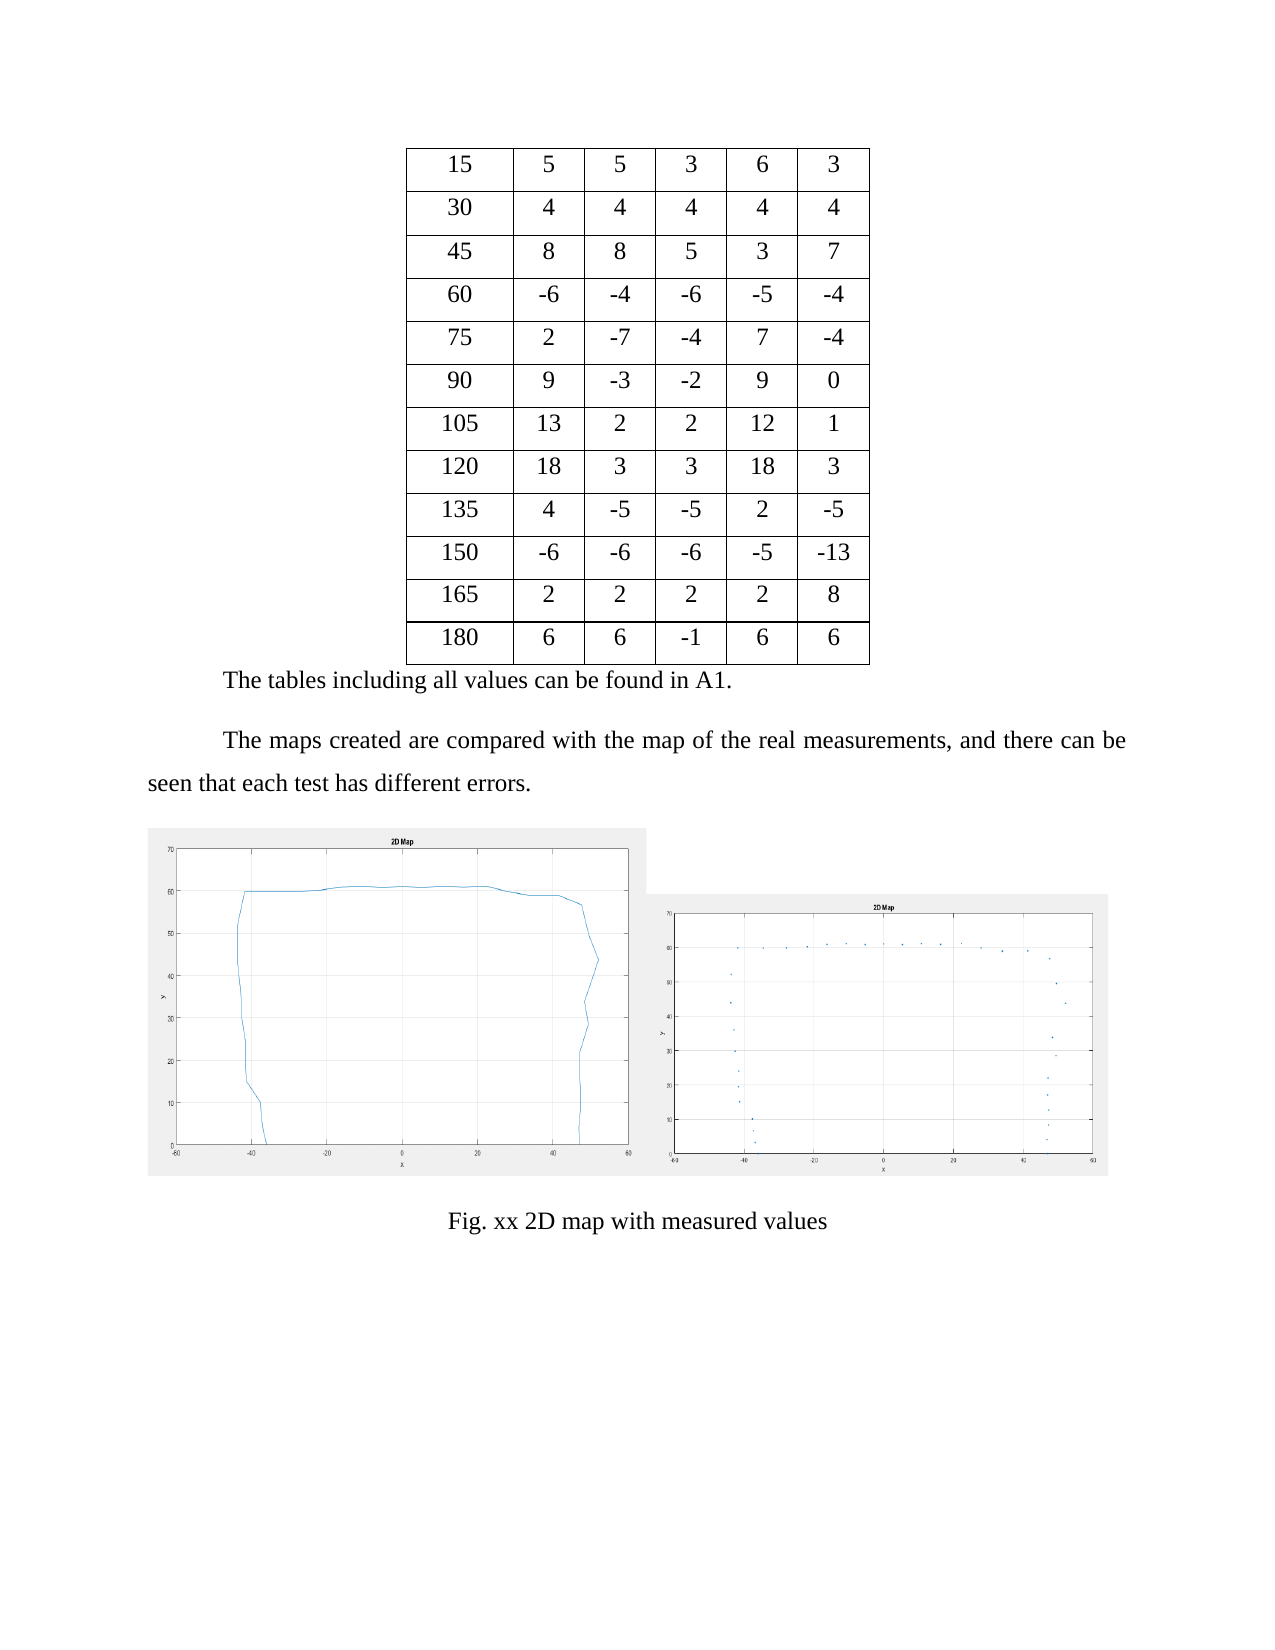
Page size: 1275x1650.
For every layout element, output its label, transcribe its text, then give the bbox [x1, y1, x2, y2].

table_cell 120 [407, 451, 513, 493]
table_cell 6 [514, 623, 584, 664]
table_cell -5 [656, 494, 726, 536]
table_cell 3 [585, 451, 655, 493]
table_cell 8 [585, 236, 655, 278]
table_cell -6 [585, 537, 655, 578]
table_cell 9 [727, 365, 797, 407]
text The tables including all values can be found in A1. [148, 665, 1127, 694]
table_cell 2 [514, 580, 584, 621]
table_cell 6 [727, 149, 797, 191]
table_cell 3 [798, 149, 869, 191]
table_cell 2 [514, 322, 584, 364]
table_cell -6 [514, 537, 584, 578]
picture [147, 828, 1109, 1176]
table_cell 2 [585, 580, 655, 621]
table_cell 4 [585, 192, 655, 235]
table_cell 18 [727, 451, 797, 493]
table_cell 3 [656, 149, 726, 191]
table_cell 3 [656, 451, 726, 493]
table_cell 135 [407, 494, 513, 536]
table_cell 3 [798, 451, 869, 493]
table_cell 2 [585, 408, 655, 450]
table_cell 8 [514, 236, 584, 278]
table_cell 0 [798, 365, 869, 407]
table_cell 4 [798, 192, 869, 235]
table_cell -5 [727, 537, 797, 578]
table_cell -5 [585, 494, 655, 536]
table_cell 5 [585, 149, 655, 191]
table_cell -5 [727, 279, 797, 321]
table_cell 4 [514, 192, 584, 235]
table_cell 13 [514, 408, 584, 450]
table_cell 45 [407, 236, 513, 278]
table_cell 18 [514, 451, 584, 493]
table_cell 2 [656, 580, 726, 621]
table_cell -2 [656, 365, 726, 407]
table_cell 3 [727, 236, 797, 278]
table_cell 7 [798, 236, 869, 278]
table_cell 4 [727, 192, 797, 235]
table_cell 75 [407, 322, 513, 364]
table_cell -5 [798, 494, 869, 536]
table_cell -4 [798, 279, 869, 321]
table_cell 165 [407, 580, 513, 621]
table_cell 6 [727, 623, 797, 664]
table_cell 2 [727, 580, 797, 621]
table_cell -3 [585, 365, 655, 407]
table_cell 6 [798, 623, 869, 664]
table_cell 1 [798, 408, 869, 450]
table_cell 30 [407, 192, 513, 235]
table_cell 180 [407, 623, 513, 664]
table_cell -6 [514, 279, 584, 321]
table_cell 60 [407, 279, 513, 321]
table_cell 4 [514, 494, 584, 536]
table_cell -6 [656, 279, 726, 321]
table_cell 9 [514, 365, 584, 407]
table_cell 4 [656, 192, 726, 235]
table_cell -6 [656, 537, 726, 578]
table_cell -13 [798, 537, 869, 578]
text The maps created are compared with the map of the real measurements, and there can be seen that each test has different errors. [148, 725, 1127, 797]
table_cell 90 [407, 365, 513, 407]
table_cell -1 [656, 623, 726, 664]
table_cell -4 [798, 322, 869, 364]
table_cell 105 [407, 408, 513, 450]
text Fig. xx 2D map with measured values [148, 1206, 1127, 1234]
table_cell 150 [407, 537, 513, 578]
table_cell 5 [514, 149, 584, 191]
table_cell -7 [585, 322, 655, 364]
table_cell 6 [585, 623, 655, 664]
table_cell 5 [656, 236, 726, 278]
table_cell 7 [727, 322, 797, 364]
table_cell 12 [727, 408, 797, 450]
table_cell 8 [798, 580, 869, 621]
table_cell 2 [727, 494, 797, 536]
table_cell 2 [656, 408, 726, 450]
table_cell -4 [585, 279, 655, 321]
table_cell 15 [407, 149, 513, 191]
table_cell -4 [656, 322, 726, 364]
